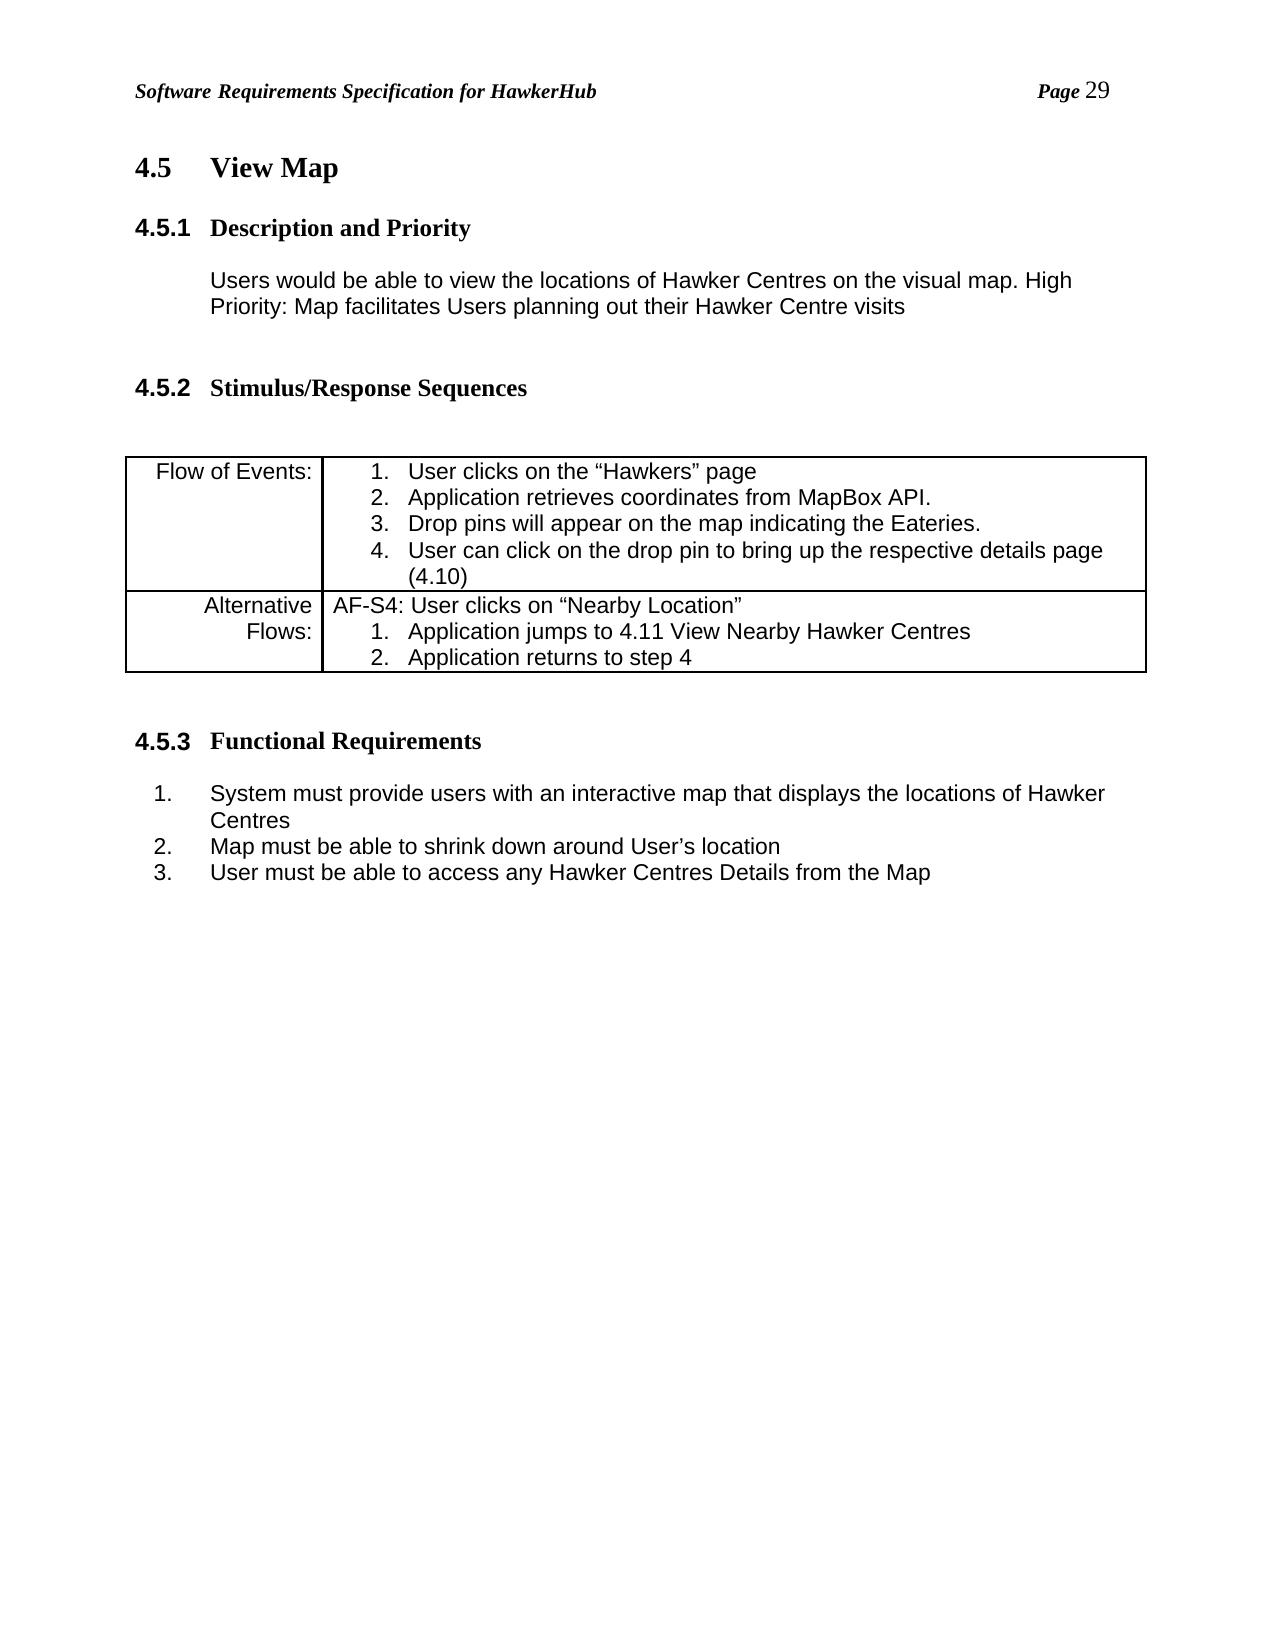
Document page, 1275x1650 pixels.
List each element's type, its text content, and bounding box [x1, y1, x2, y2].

subtitle Functional Requirements [135, 726, 1140, 755]
subtitle Stimulus/Response Sequences [135, 373, 1140, 402]
list System must provide users with an interactive map that displays the locations of Hawker Centres [172, 780, 1140, 833]
text Users would be able to view the locations of Hawker Centres on the visual map. High Priority: Map facilitates Users planning out their Hawker Centre visits [210, 267, 1140, 319]
subtitle Description and Priority [135, 213, 1140, 242]
list User must be able to access any Hawker Centres Details from the Map [172, 859, 1140, 886]
list Map must be able to shrink down around User’s location [172, 833, 1140, 859]
table_cell AF-S4: User clicks on “Nearby Location” Application jumps to 4.11 View Nearby Hawker Centres Application returns to step 4 [324, 592, 1145, 671]
table_header Flow of Events: [127, 458, 321, 589]
table_header User clicks on the “Hawkers” page Application retrieves coordinates from MapBox API. Drop pins will appear on the map indicating the Eateries. User can click on the drop pin to bring up the respective details page (4.10) [324, 458, 1145, 589]
subtitle View Map [135, 150, 1140, 183]
table_cell Alternative Flows: [127, 592, 321, 671]
